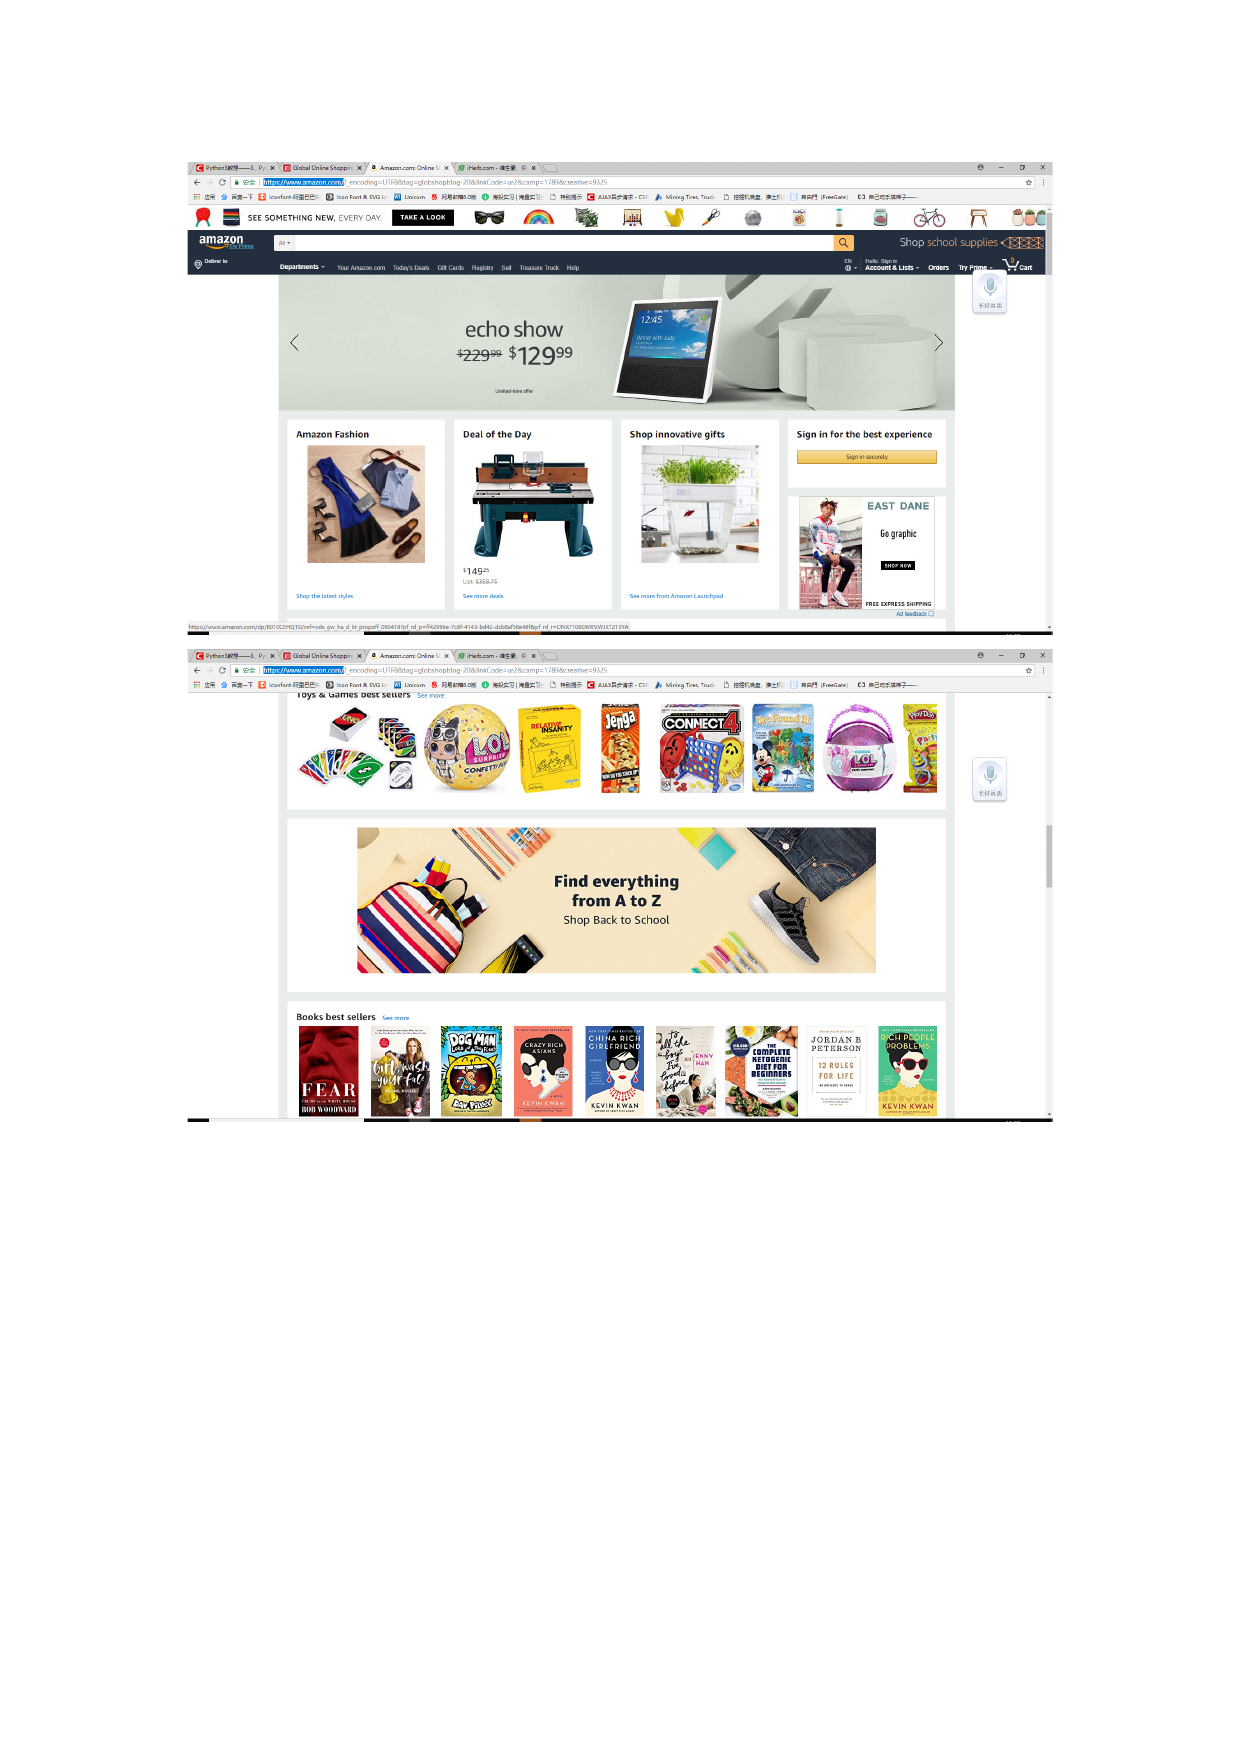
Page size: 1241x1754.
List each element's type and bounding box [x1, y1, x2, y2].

picture [187, 162, 1053, 635]
picture [187, 649, 1053, 1122]
